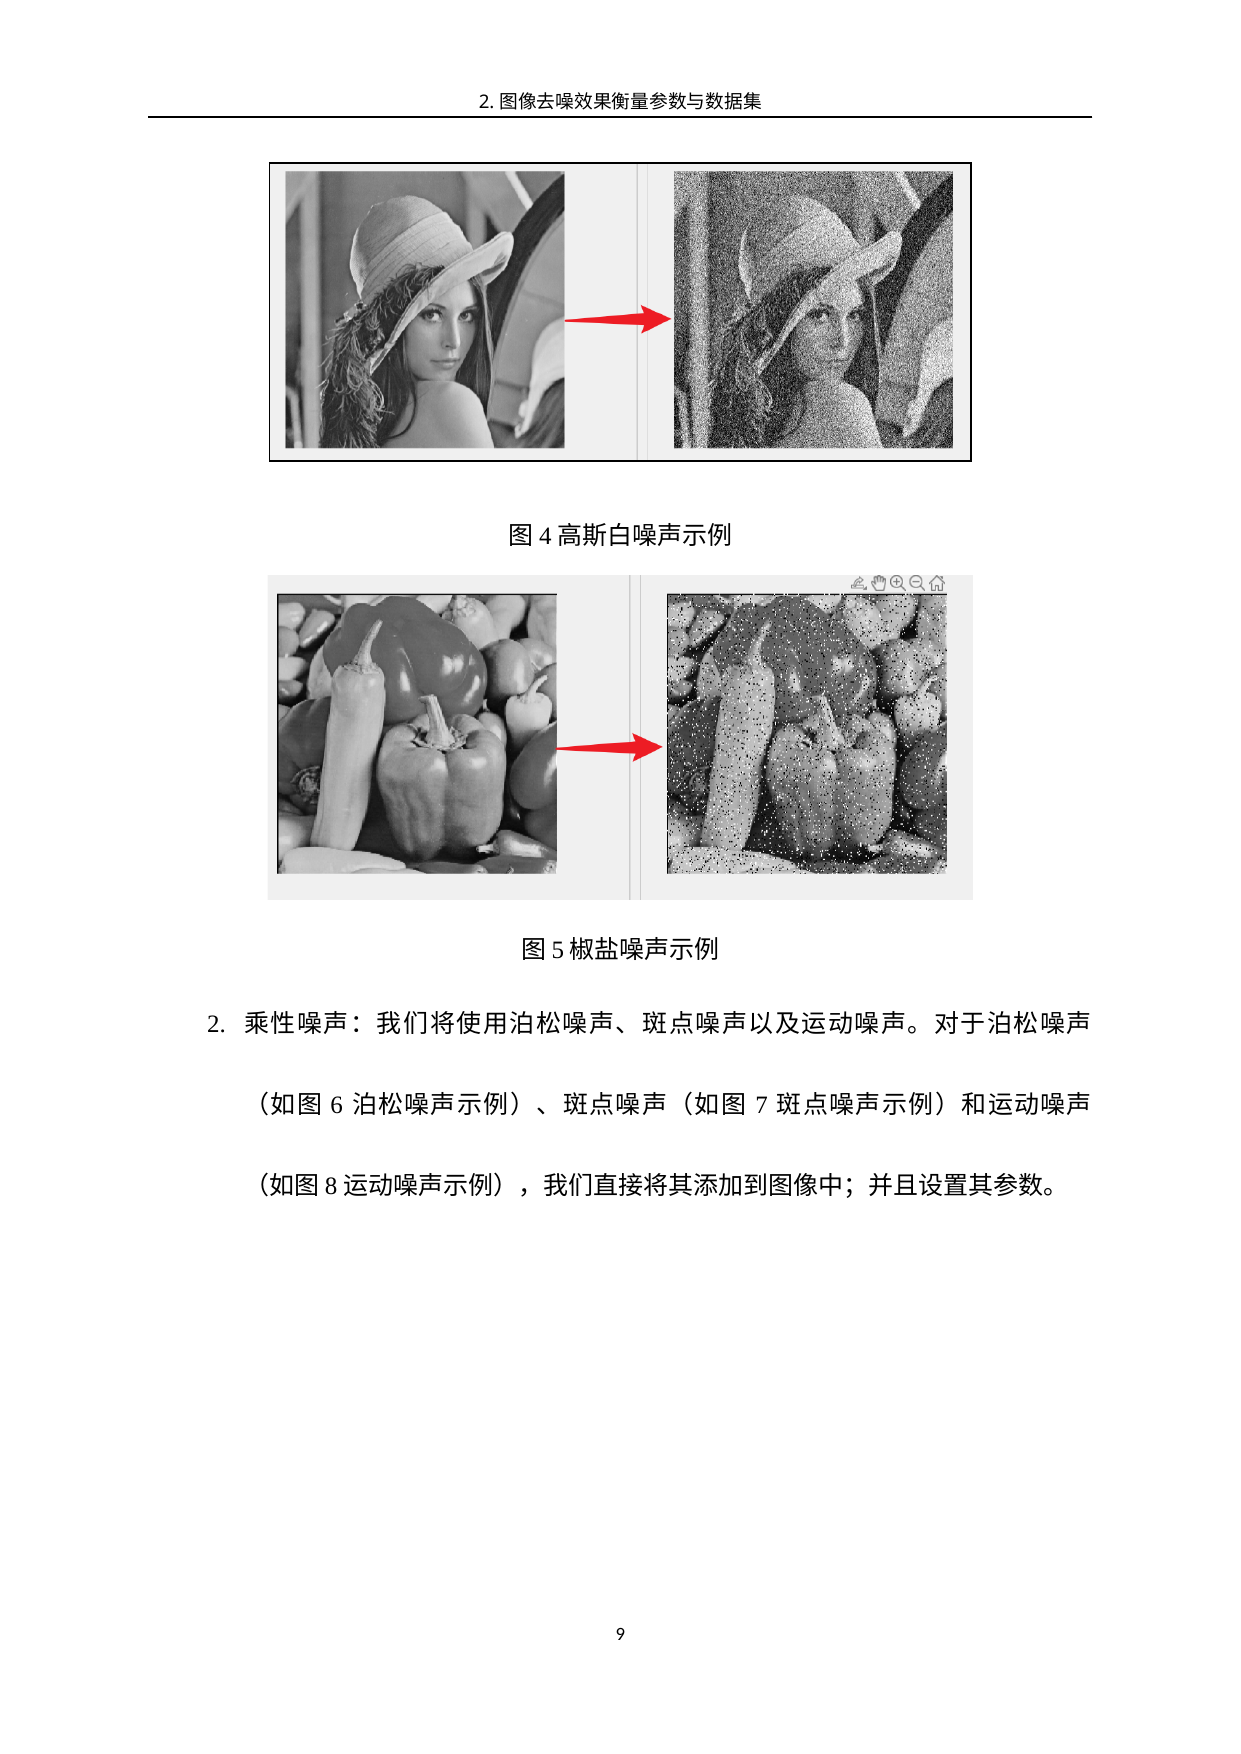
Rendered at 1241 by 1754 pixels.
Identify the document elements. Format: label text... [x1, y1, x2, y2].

picture [267, 575, 973, 900]
list 乘性噪声：我们将使用泊松噪声、斑点噪声以及运动噪声。对于泊松噪声（如图 6 泊松噪声示例）、斑点噪声（如图 7 斑点噪声示例）和运动噪声（如图 8 运动噪声示例），我们直接将其添加到图像中；并且设置其参数。 [207, 989, 1092, 1216]
text 图 5 椒盐噪声示例 [148, 915, 1092, 980]
text 图 4 高斯白噪声示例 [148, 501, 1092, 566]
picture [270, 164, 970, 460]
